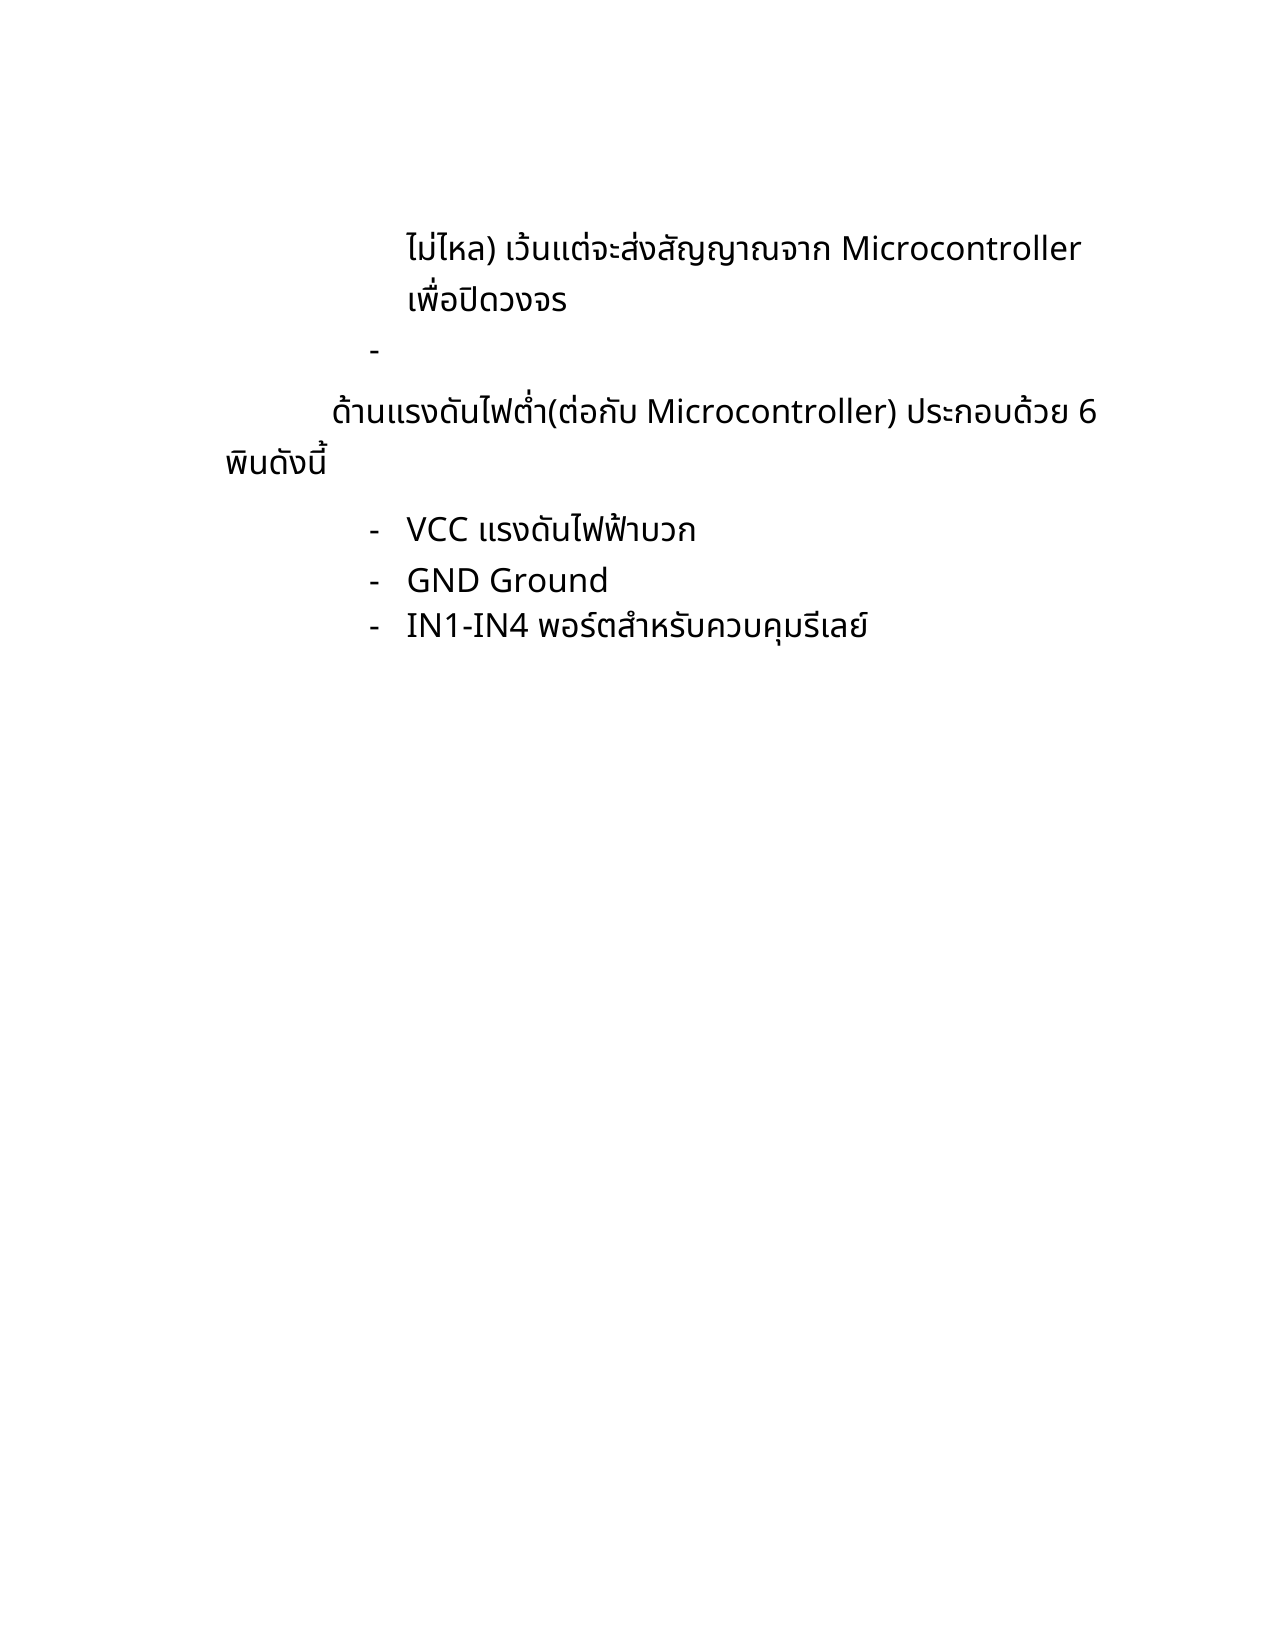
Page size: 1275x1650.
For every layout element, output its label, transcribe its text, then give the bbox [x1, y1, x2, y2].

list GND Ground [369, 556, 1125, 602]
text ด้านแรงดันไฟต่ำ(ต่อกับ Microcontroller) ประกอบด้วย 6 พินดังนี้ [225, 388, 1125, 489]
list IN1-IN4 พอร์ตสำหรับควบคุมรีเลย์ [369, 602, 1125, 652]
list VCC แรงดันไฟฟ้าบวก [369, 506, 1125, 556]
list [369, 225, 1125, 326]
